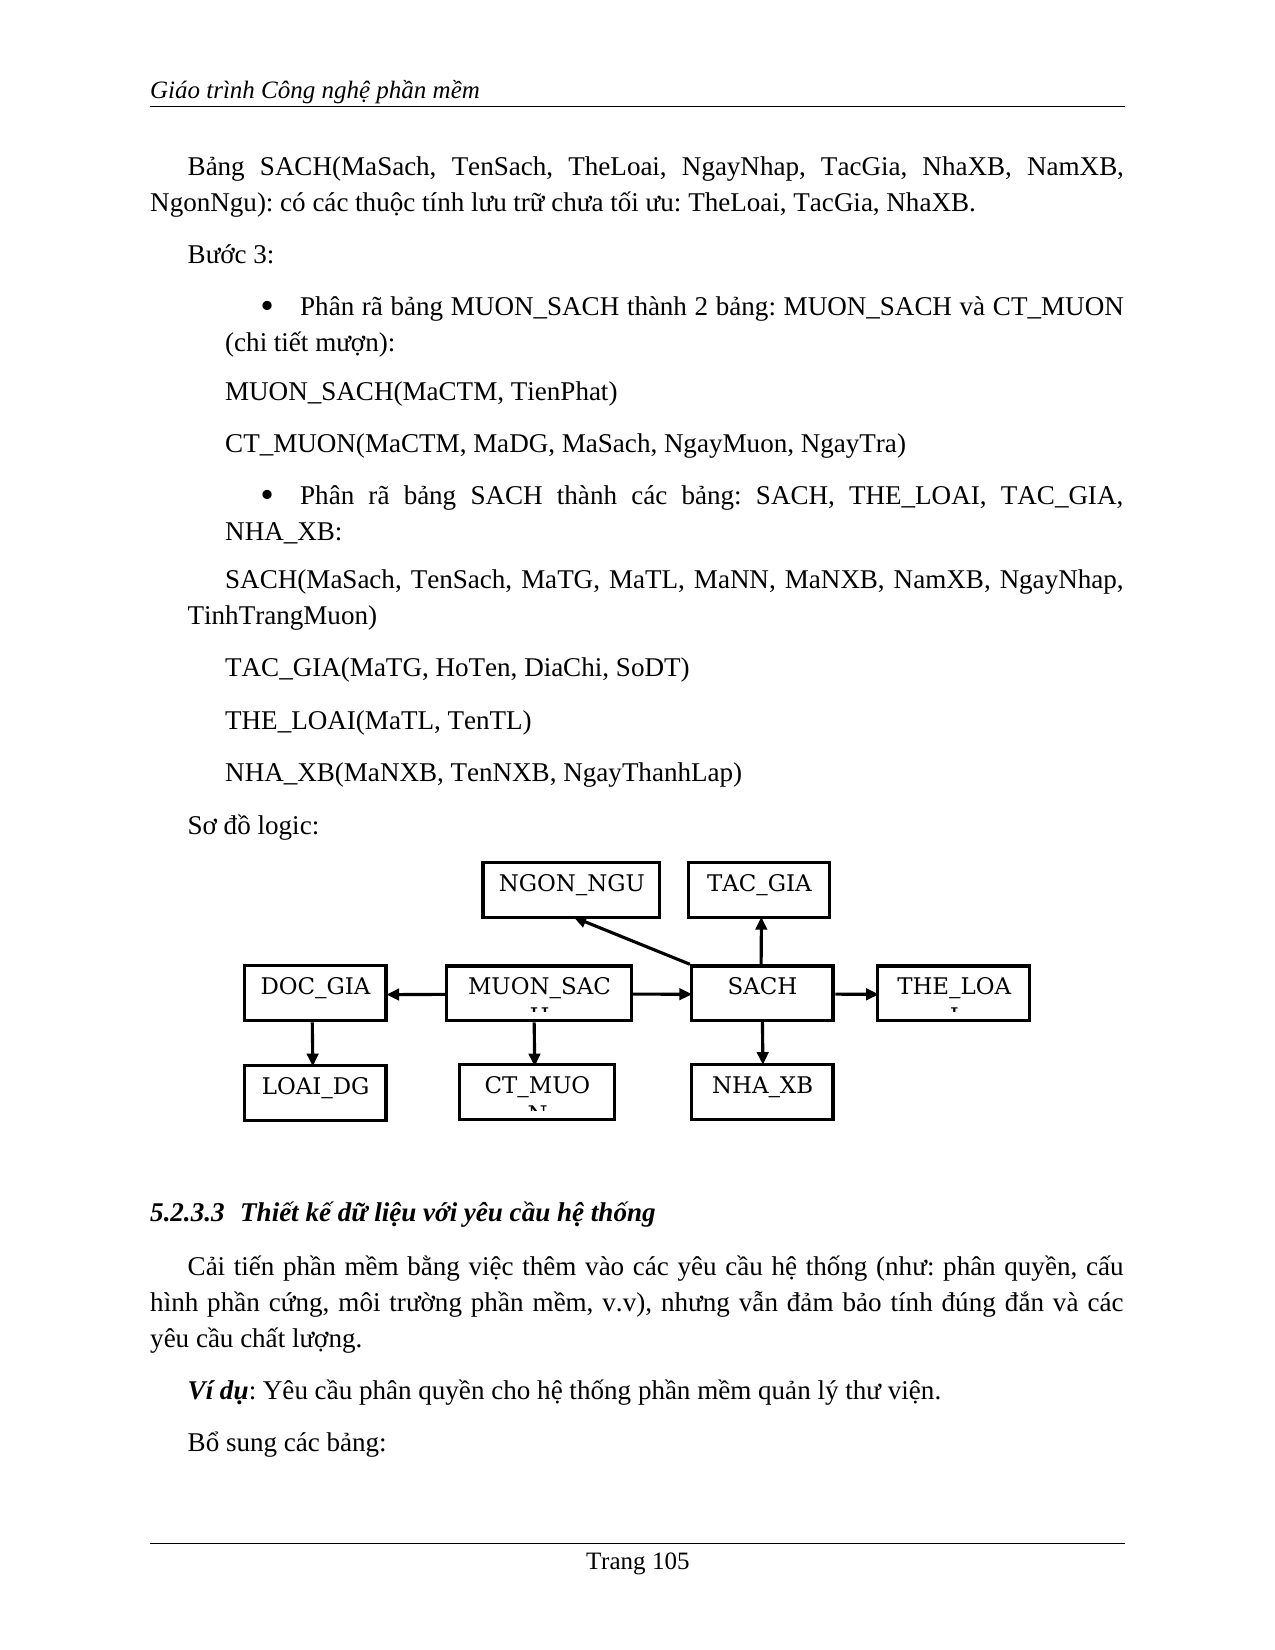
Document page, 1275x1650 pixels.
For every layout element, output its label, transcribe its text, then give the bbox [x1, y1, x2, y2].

subtitle Thiết kế dữ liệu với yêu cầu hệ thống [150, 1196, 1125, 1227]
text NHA_XB(MaNXB, TenNXB, NgayThanhLap) [187, 756, 1125, 787]
list Phân rã bảng MUON_SACH thành 2 bảng: MUON_SACH và CT_MUON (chi tiết mượn): [225, 291, 1125, 357]
text MUON_SACH(MaCTM, TienPhat) [187, 374, 1125, 406]
text Bảng SACH(MaSach, TenSach, TheLoai, NgayNhap, TacGia, NhaXB, NamXB, NgonNgu): có các thuộc tính lưu trữ chưa tối ưu: TheLoai, TacGia, NhaXB. [150, 150, 1125, 217]
text Sơ đồ logic: [150, 809, 1125, 840]
text CT_MUON(MaCTM, MaDG, MaSach, NgayMuon, NgayTra) [187, 427, 1125, 458]
text THE_LOAI(MaTL, TenTL) [187, 704, 1125, 735]
text Ví dụ: Yêu cầu phân quyền cho hệ thống phần mềm quản lý thư viện. [150, 1374, 1125, 1405]
text Cải tiến phần mềm bằng việc thêm vào các yêu cầu hệ thống (như: phân quyền, cấu hình phần cứng, môi trường phần mềm, v.v), nhưng vẫn đảm bảo tính đúng đắn và các yêu cầu chất lượng. [150, 1250, 1125, 1353]
text SACH(MaSach, TenSach, MaTG, MaTL, MaNN, MaNXB, NamXB, NgayNhap, TinhTrangMuon) [187, 563, 1125, 630]
list Phân rã bảng SACH thành các bảng: SACH, THE_LOAI, TAC_GIA, NHA_XB: [225, 479, 1125, 546]
text TAC_GIA(MaTG, HoTen, DiaChi, SoDT) [187, 652, 1125, 683]
text Bước 3: [150, 238, 1125, 269]
text Bổ sung các bảng: [150, 1426, 1125, 1458]
